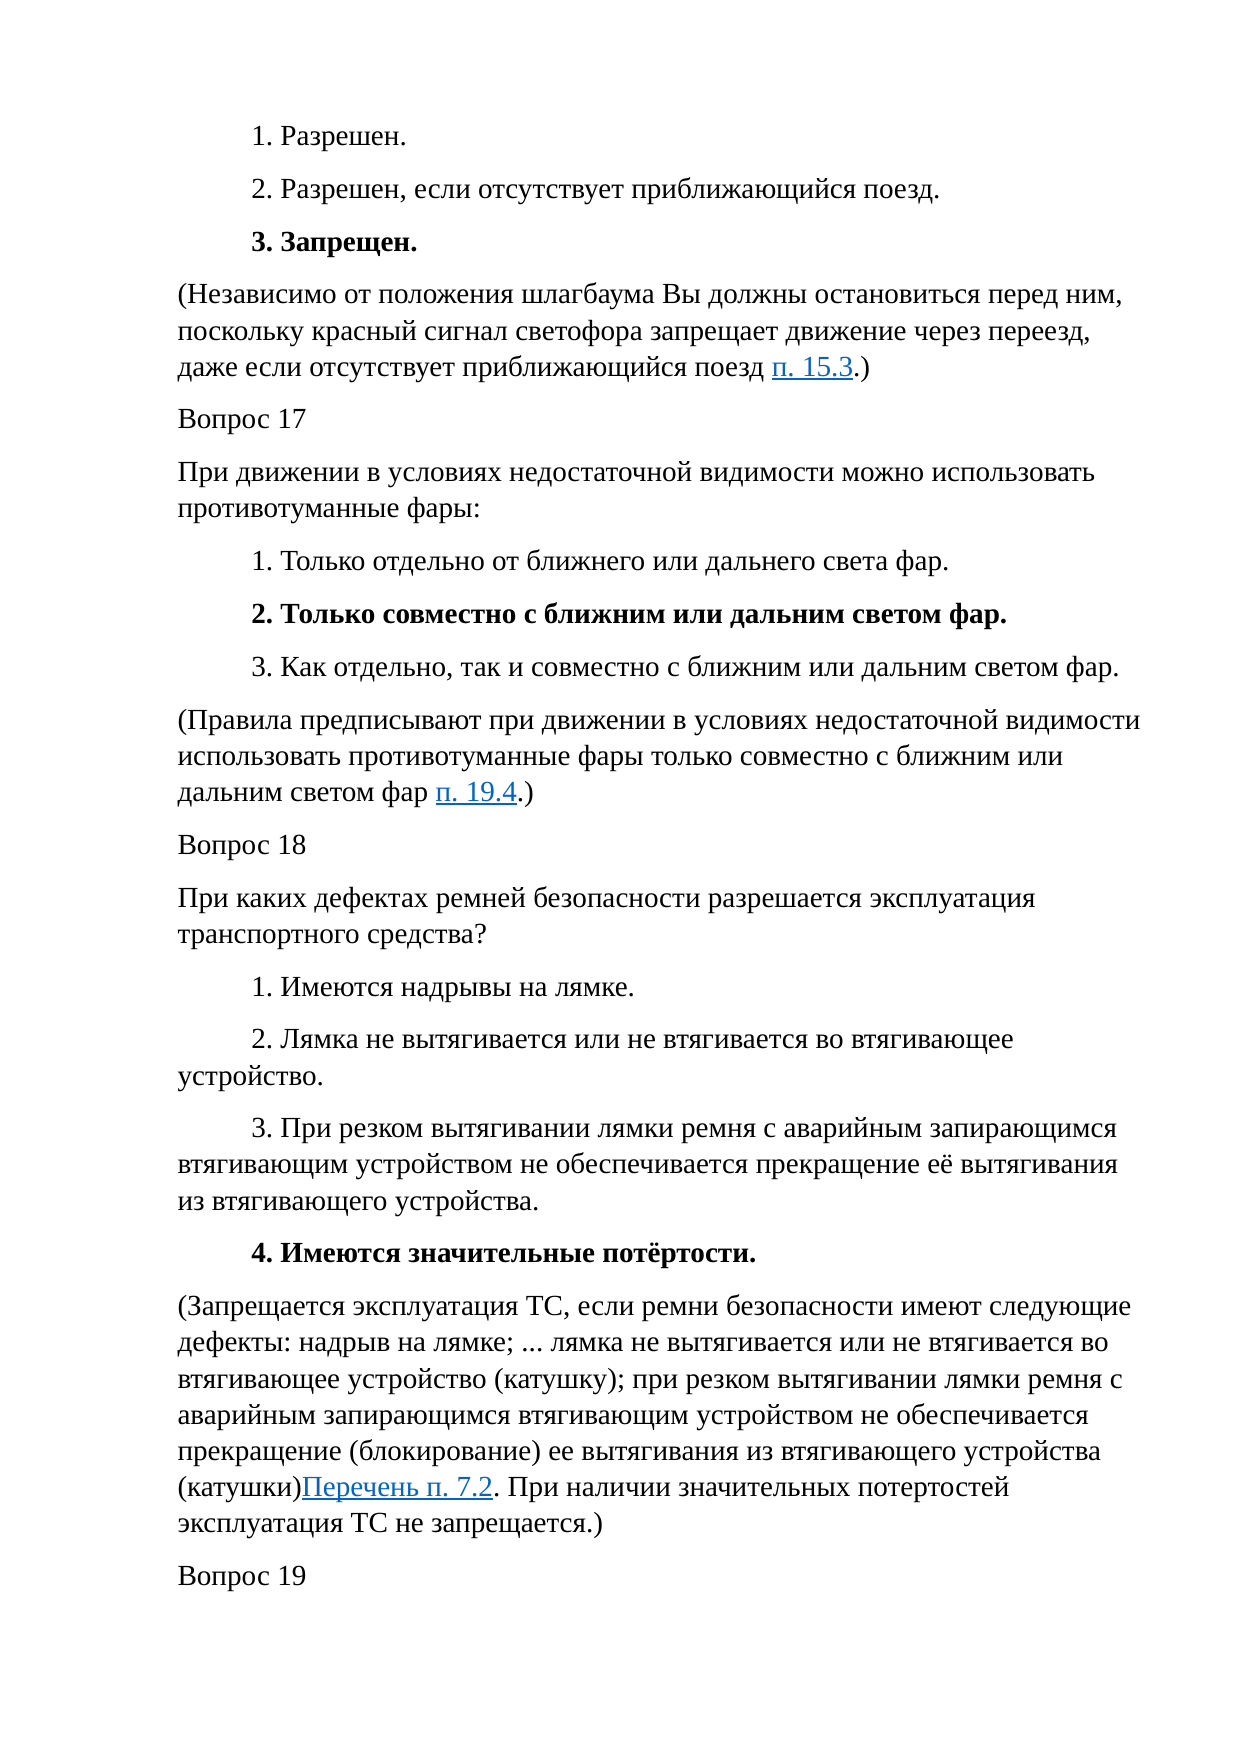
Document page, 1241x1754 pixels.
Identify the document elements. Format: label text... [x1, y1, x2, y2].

text 2. Разрешен, если отсутствует приближающийся поезд. [251, 171, 1152, 204]
text При движении в условиях недостаточной видимости можно использовать противотуманные фары: [177, 454, 1152, 524]
text (Запрещается эксплуатация ТС, если ремни безопасности имеют следующие дефекты: надрыв на лямке; ... лямка не вытягивается или не втягивается во втягивающее устройство (катушку); при резком вытягивании лямки ремня с аварийным запирающимся втягивающим устройством не обеспечивается прекращение (блокирование) ее вытягивания из втягивающего устройства (катушки)Перечень п. 7.2. При наличии значительных потертостей эксплуатация ТС не запрещается.) [177, 1288, 1152, 1539]
text При каких дефектах ремней безопасности разрешается эксплуатация транспортного средства? [177, 880, 1152, 949]
text (Правила предписывают при движении в условиях недостаточной видимости использовать противотуманные фары только совместно с ближним или дальним светом фар п. 19.4.) [177, 702, 1152, 808]
text Вопрос 17 [177, 402, 1152, 435]
text Вопрос 18 [177, 827, 1152, 861]
text (Независимо от положения шлагбаума Вы должны остановиться перед ним, поскольку красный сигнал светофора запрещает движение через переезд, даже если отсутствует приближающийся поезд п. 15.3.) [177, 277, 1152, 382]
text 4. Имеются значительные потёртости. [177, 1236, 1152, 1269]
text 1. Имеются надрывы на лямке. [177, 969, 1152, 1002]
text 1. Разрешен. [251, 118, 1152, 152]
text Вопрос 19 [177, 1558, 1152, 1592]
text 3. Запрещен. [251, 224, 1152, 257]
text 2. Только совместно с ближним или дальним светом фар. [177, 596, 1152, 630]
text 3. При резком вытягивании лямки ремня с аварийным запирающимся втягивающим устройством не обеспечивается прекращение её вытягивания из втягивающего устройства. [177, 1111, 1152, 1216]
text 2. Лямка не вытягивается или не втягивается во втягивающее устройство. [177, 1022, 1152, 1091]
text 1. Только отдельно от ближнего или дальнего света фар. [177, 543, 1152, 577]
text 3. Как отдельно, так и совместно с ближним или дальним светом фар. [177, 649, 1152, 683]
